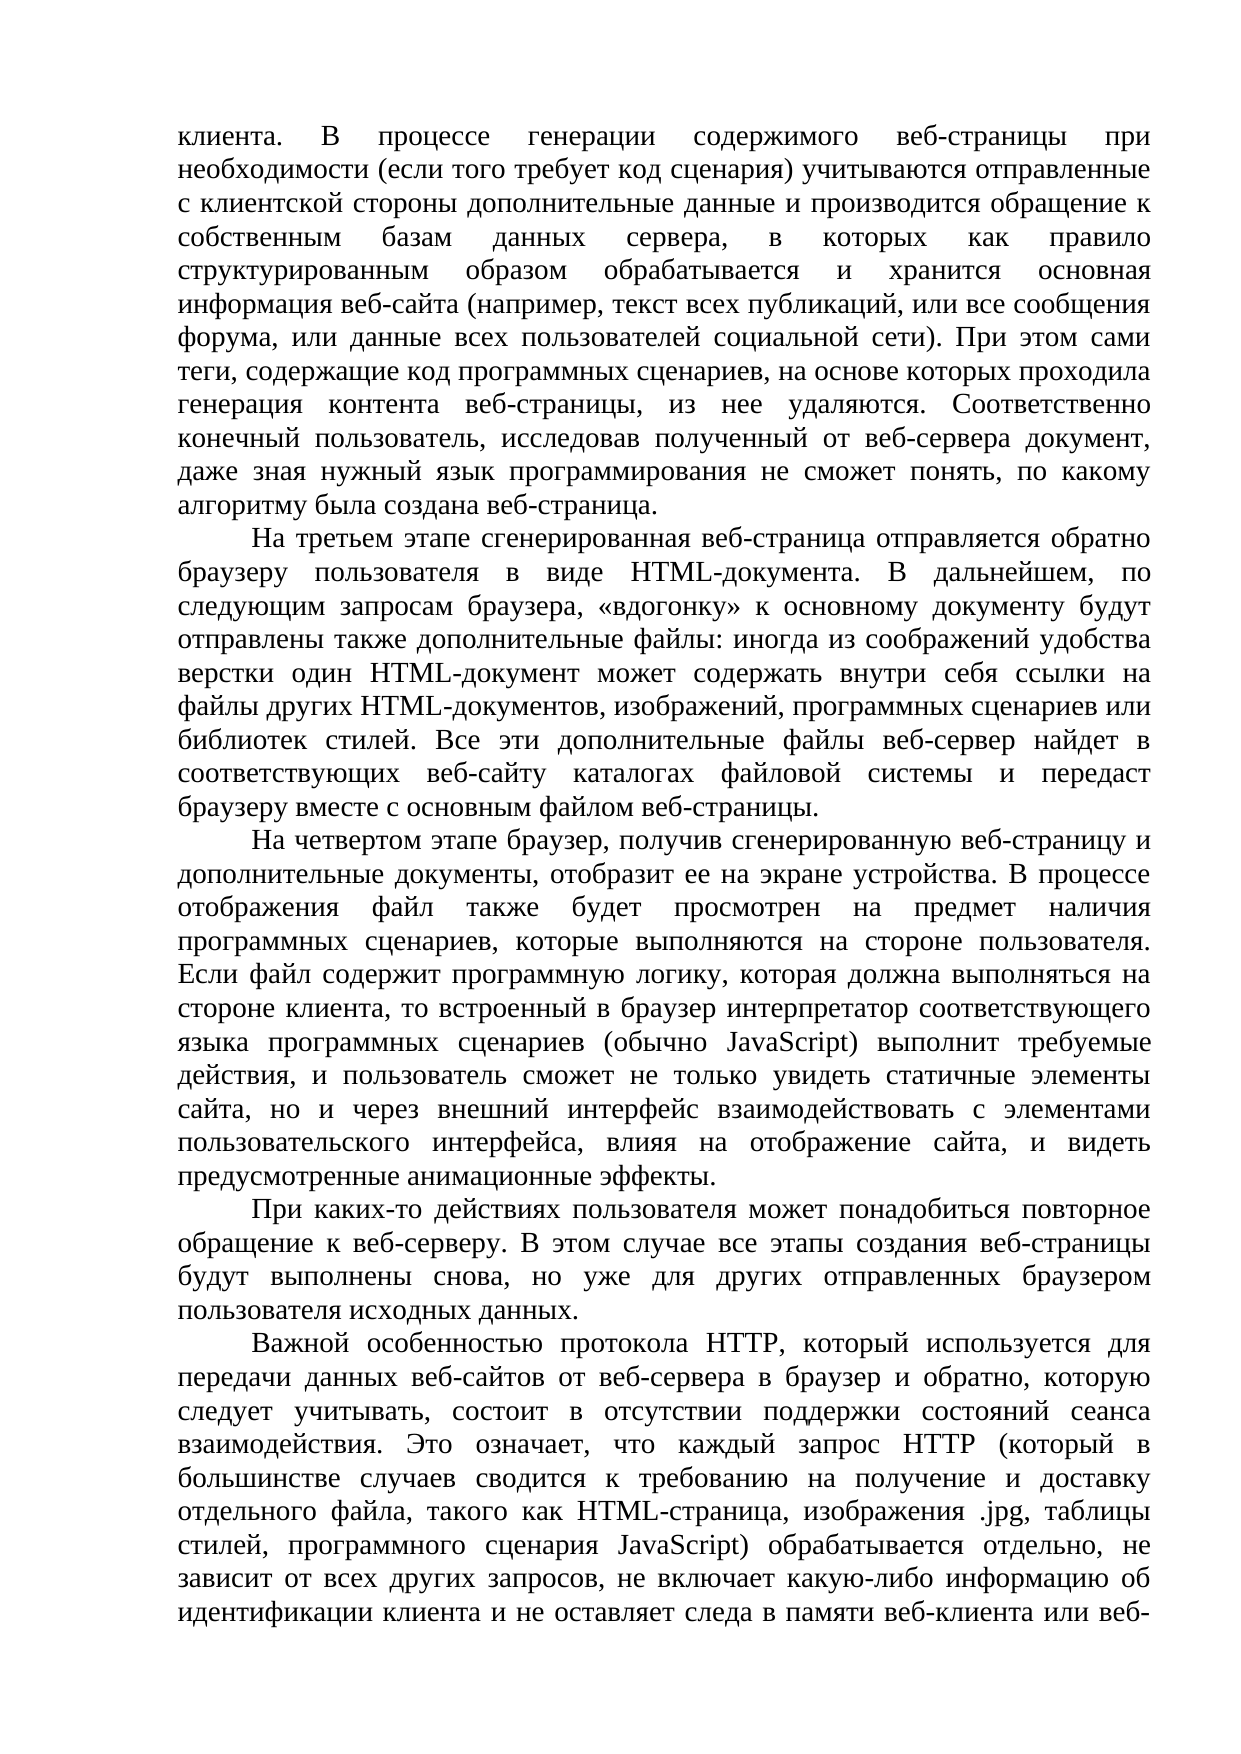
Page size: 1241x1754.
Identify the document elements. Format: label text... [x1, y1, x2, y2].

text На четвертом этапе браузер, получив сгенерированную веб-страницу и дополнительные документы, отобразит ее на экране устройства. В процессе отображения файл также будет просмотрен на предмет наличия программных сценариев, которые выполняются на стороне пользователя. Если файл содержит программную логику, которая должна выполняться на стороне клиента, то встроенный в браузер интерпретатор соответствующего языка программных сценариев (обычно JavaScript) выполнит требуемые действия, и пользователь сможет не только увидеть статичные элементы сайта, но и через внешний интерфейс взаимодействовать с элементами пользовательского интерфейса, влияя на отображение сайта, и видеть предусмотренные анимационные эффекты. [177, 822, 1152, 1191]
text На третьем этапе сгенерированная веб-страница отправляется обратно браузеру пользователя в виде HTML-документа. В дальнейшем, по следующим запросам браузера, «вдогонку» к основному документу будут отправлены также дополнительные файлы: иногда из соображений удобства верстки один HTML-документ может содержать внутри себя ссылки на файлы других HTML-документов, изображений, программных сценариев или библиотек стилей. Все эти дополнительные файлы веб-сервер найдет в соответствующих веб-сайту каталогах файловой системы и передаст браузеру вместе с основным файлом веб-страницы. [177, 521, 1152, 822]
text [177, 118, 1152, 521]
text При каких-то действиях пользователя может понадобиться повторное обращение к веб-серверу. В этом случае все этапы создания веб-страницы будут выполнены снова, но уже для других отправленных браузером пользователя исходных данных. [177, 1191, 1152, 1326]
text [177, 1326, 1152, 1627]
